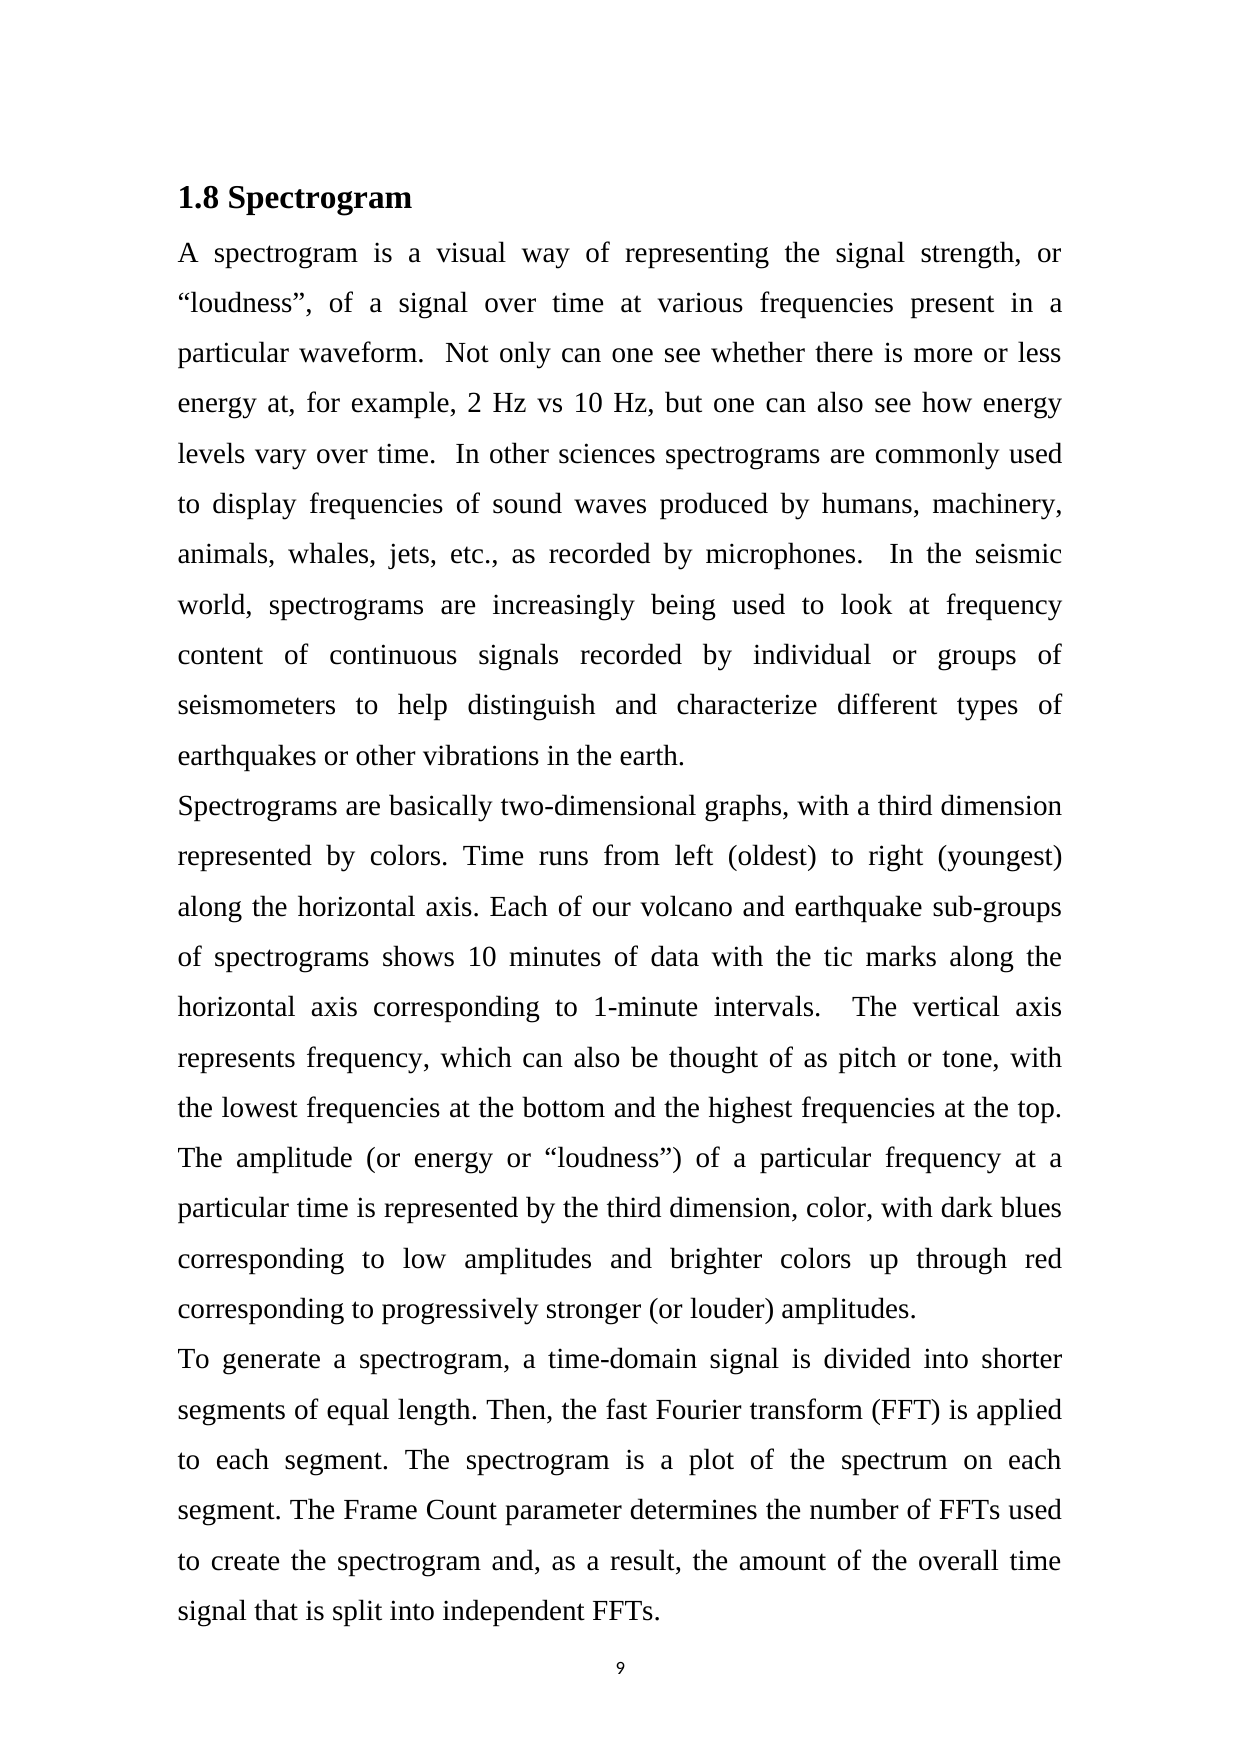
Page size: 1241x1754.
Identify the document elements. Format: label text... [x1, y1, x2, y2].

text Spectrograms are basically two-dimensional graphs, with a third dimension represented by colors. Time runs from left (oldest) to right (youngest) along the horizontal axis. Each of our volcano and earthquake sub-groups of spectrograms shows 10 minutes of data with the tic marks along the horizontal axis corresponding to 1-minute intervals. The vertical axis represents frequency, which can also be thought of as pitch or tone, with the lowest frequencies at the bottom and the highest frequencies at the top. The amplitude (or energy or “loudness”) of a particular frequency at a particular time is represented by the third dimension, color, with dark blues corresponding to low amplitudes and brighter colors up through red corresponding to progressively stronger (or louder) amplitudes. [177, 788, 1063, 1325]
text 1.8 Spectrogram [177, 177, 1063, 216]
text A spectrogram is a visual way of representing the signal strength, or “loudness”, of a signal over time at various frequencies present in a particular waveform. Not only can one see whether there is more or less energy at, for example, 2 Hz vs 10 Hz, but one can also see how energy levels vary over time. In other sciences spectrograms are commonly used to display frequencies of sound waves produced by humans, machinery, animals, whales, jets, etc., as recorded by microphones. In the seismic world, spectrograms are increasingly being used to look at frequency content of continuous signals recorded by individual or groups of seismometers to help distinguish and characterize different types of earthquakes or other vibrations in the earth. [177, 235, 1063, 771]
text To generate a spectrogram, a time-domain signal is divided into shorter segments of equal length. Then, the fast Fourier transform (FFT) is applied to each segment. The spectrogram is a plot of the spectrum on each segment. The Frame Count parameter determines the number of FFTs used to create the spectrogram and, as a result, the amount of the overall time signal that is split into independent FFTs. [177, 1342, 1063, 1627]
